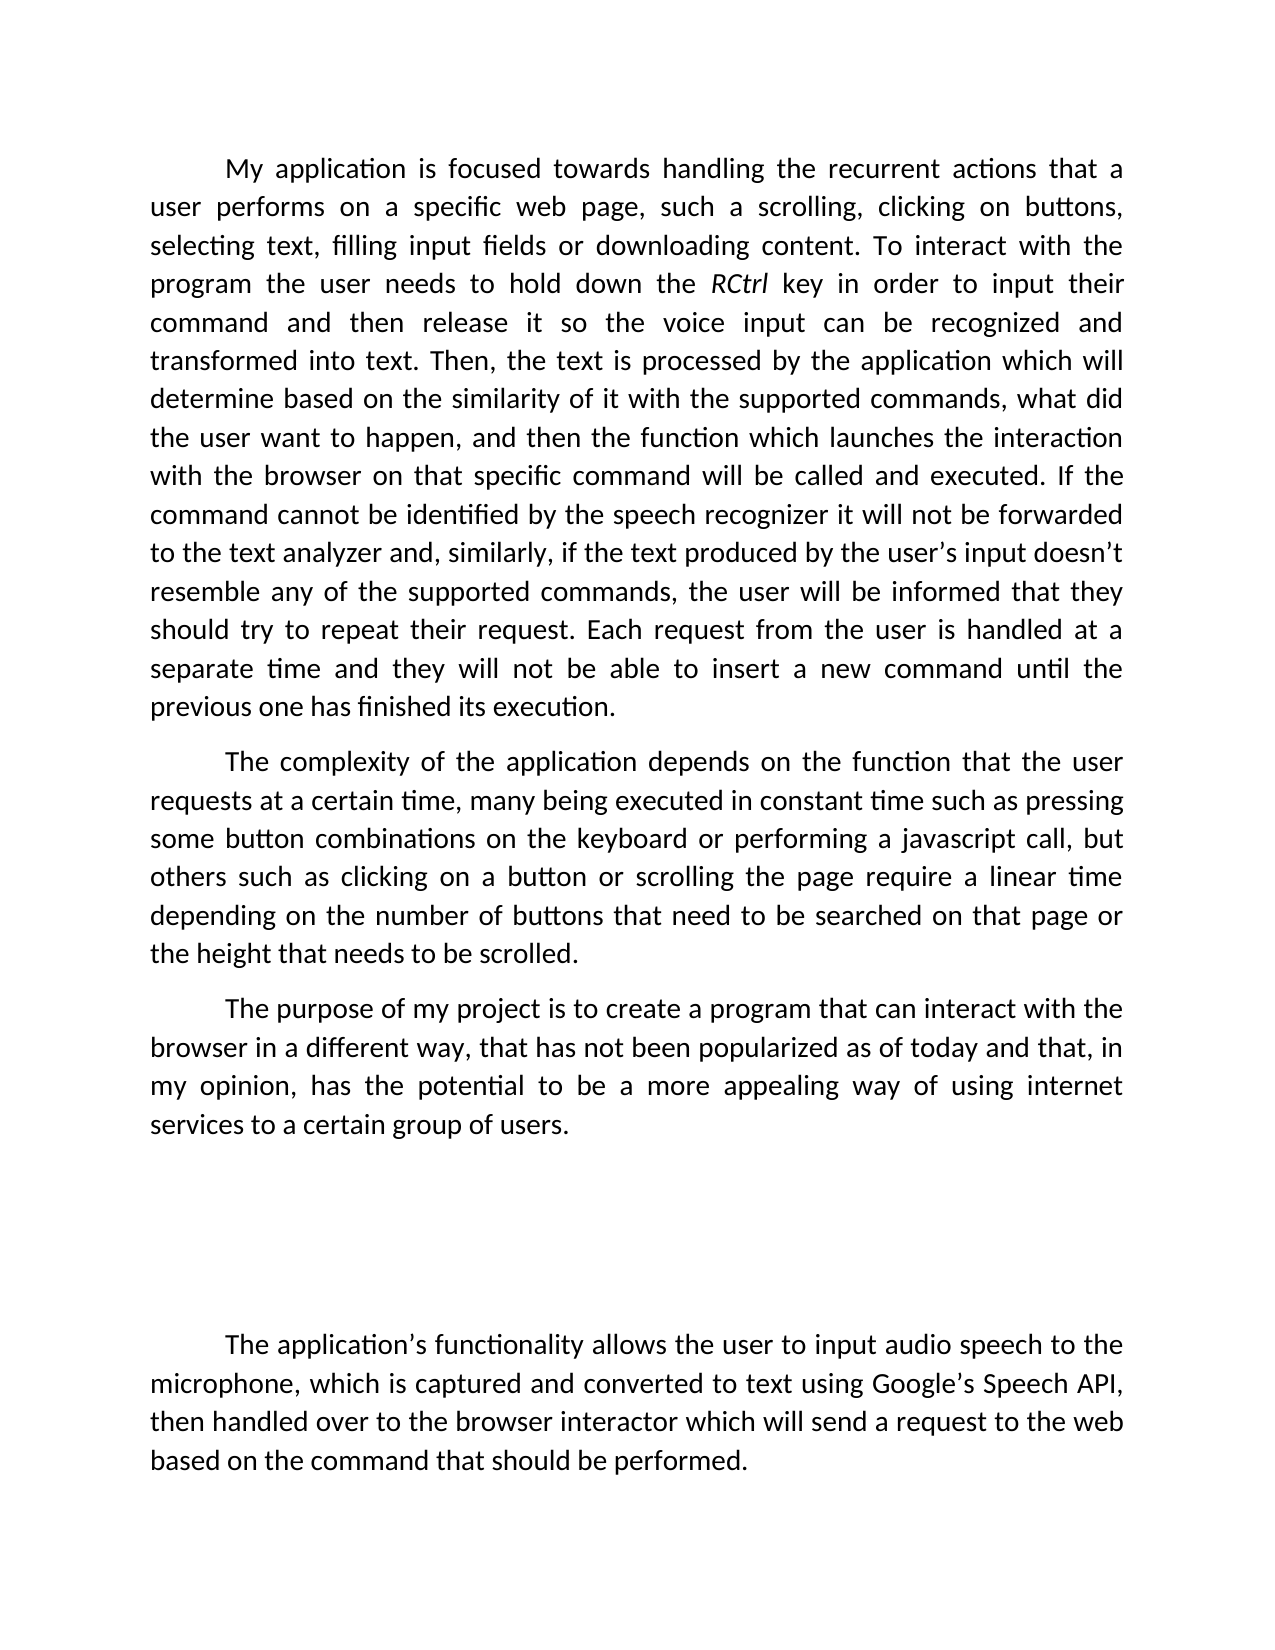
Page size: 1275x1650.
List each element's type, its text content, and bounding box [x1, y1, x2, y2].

text The application’s functionality allows the user to input audio speech to the microphone, which is captured and converted to text using Google’s Speech API, then handled over to the browser interactor which will send a request to the web based on the command that should be performed. [150, 1326, 1125, 1477]
text The purpose of my project is to create a program that can interact with the browser in a different way, that has not been popularized as of today and that, in my opinion, has the potential to be a more appealing way of using internet services to a certain group of users. [150, 991, 1125, 1141]
text My application is focused towards handling the recurrent actions that a user performs on a specific web page, such a scrolling, clicking on buttons, selecting text, filling input fields or downloading content. To interact with the program the user needs to hold down the RCtrl key in order to input their command and then release it so the voice input can be recognized and transformed into text. Then, the text is processed by the application which will determine based on the similarity of it with the supported commands, what did the user want to happen, and then the function which launches the interaction with the browser on that specific command will be called and executed. If the command cannot be identified by the speech recognizer it will not be forwarded to the text analyzer and, similarly, if the text produced by the user’s input doesn’t resemble any of the supported commands, the user will be informed that they should try to repeat their request. Each request from the user is handled at a separate time and they will not be able to insert a new command until the previous one has finished its execution. [150, 150, 1125, 724]
text The complexity of the application depends on the function that the user requests at a certain time, many being executed in constant time such as pressing some button combinations on the keyboard or performing a javascript call, but others such as clicking on a button or scrolling the page require a linear time depending on the number of buttons that need to be searched on that page or the height that needs to be scrolled. [150, 743, 1125, 971]
